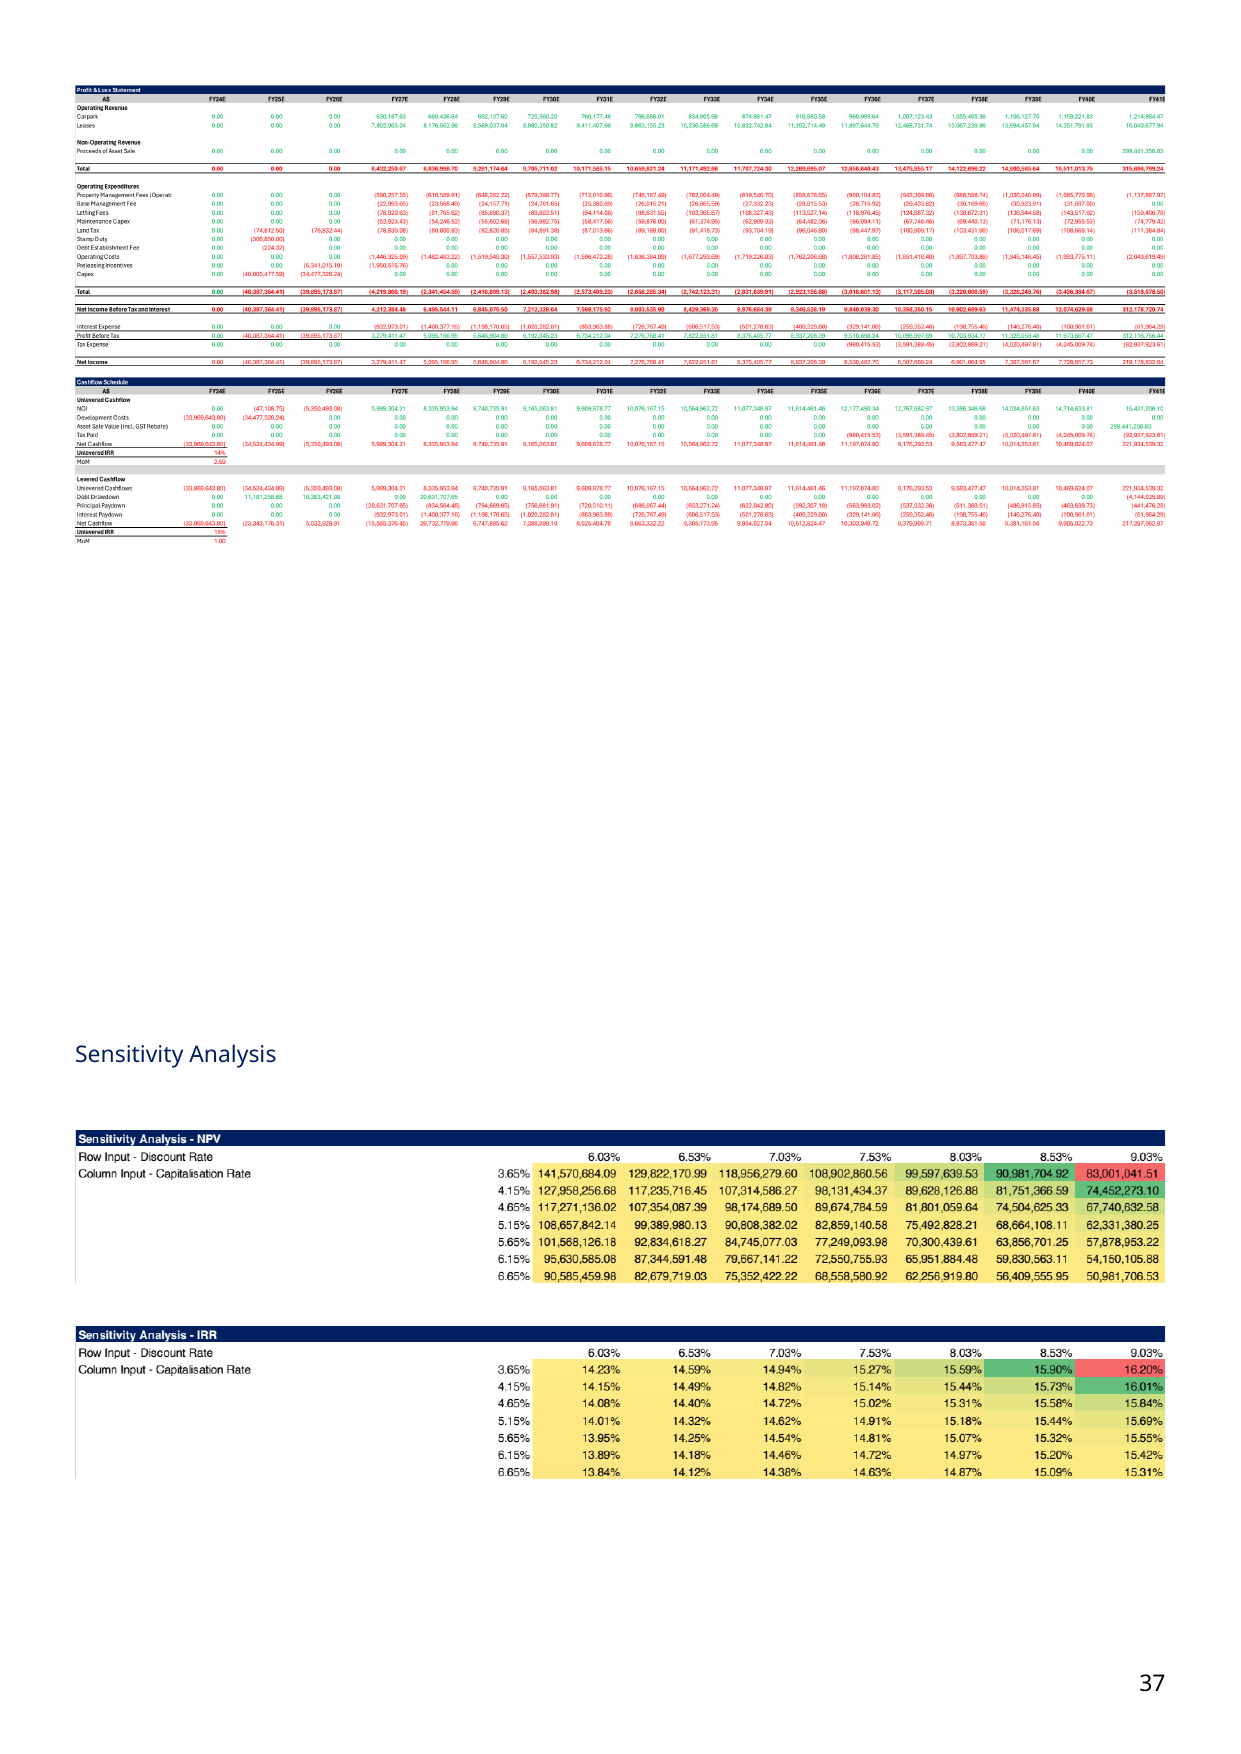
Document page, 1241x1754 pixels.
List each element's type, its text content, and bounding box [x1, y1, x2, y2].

text Sensitivity Analysis [75, 1038, 1165, 1069]
